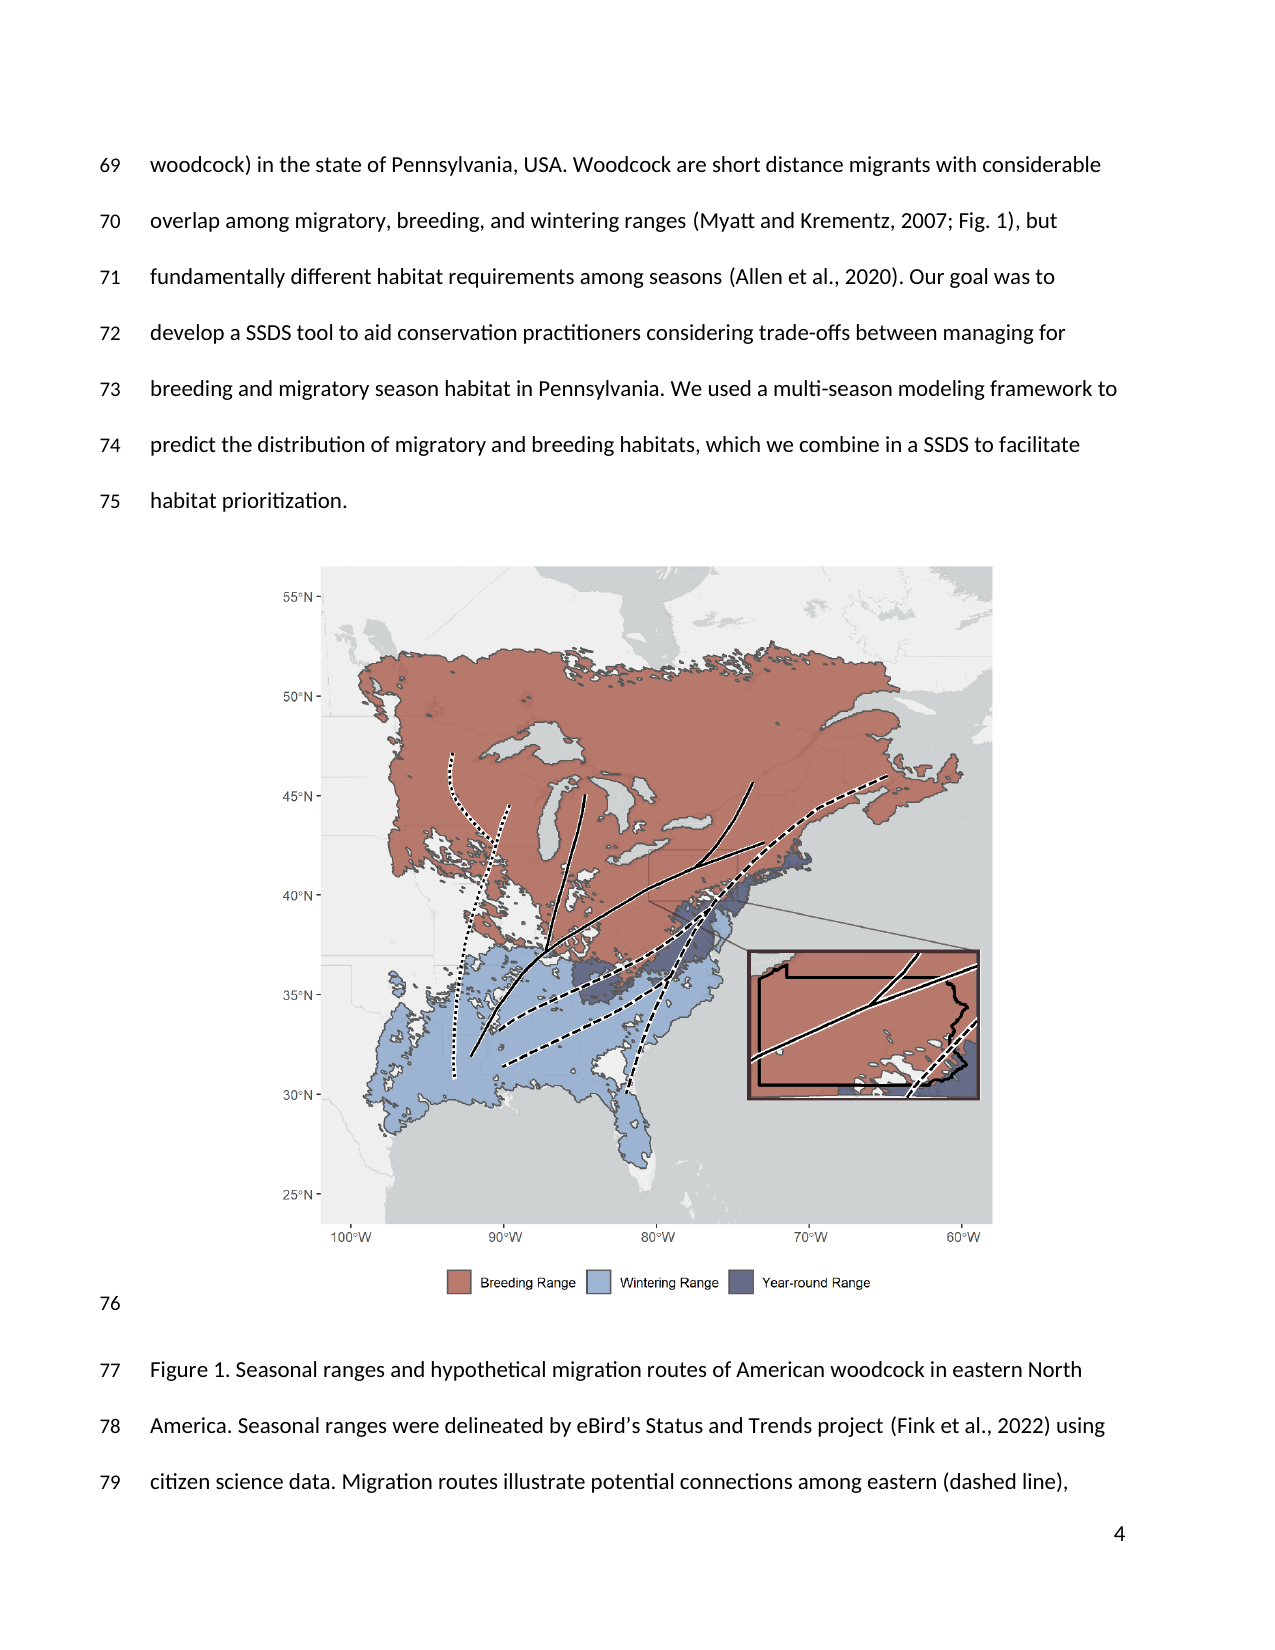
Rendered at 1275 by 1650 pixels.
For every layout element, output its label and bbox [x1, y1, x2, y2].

picture [261, 558, 1014, 1311]
text [150, 1355, 1125, 1495]
text [150, 150, 1125, 514]
